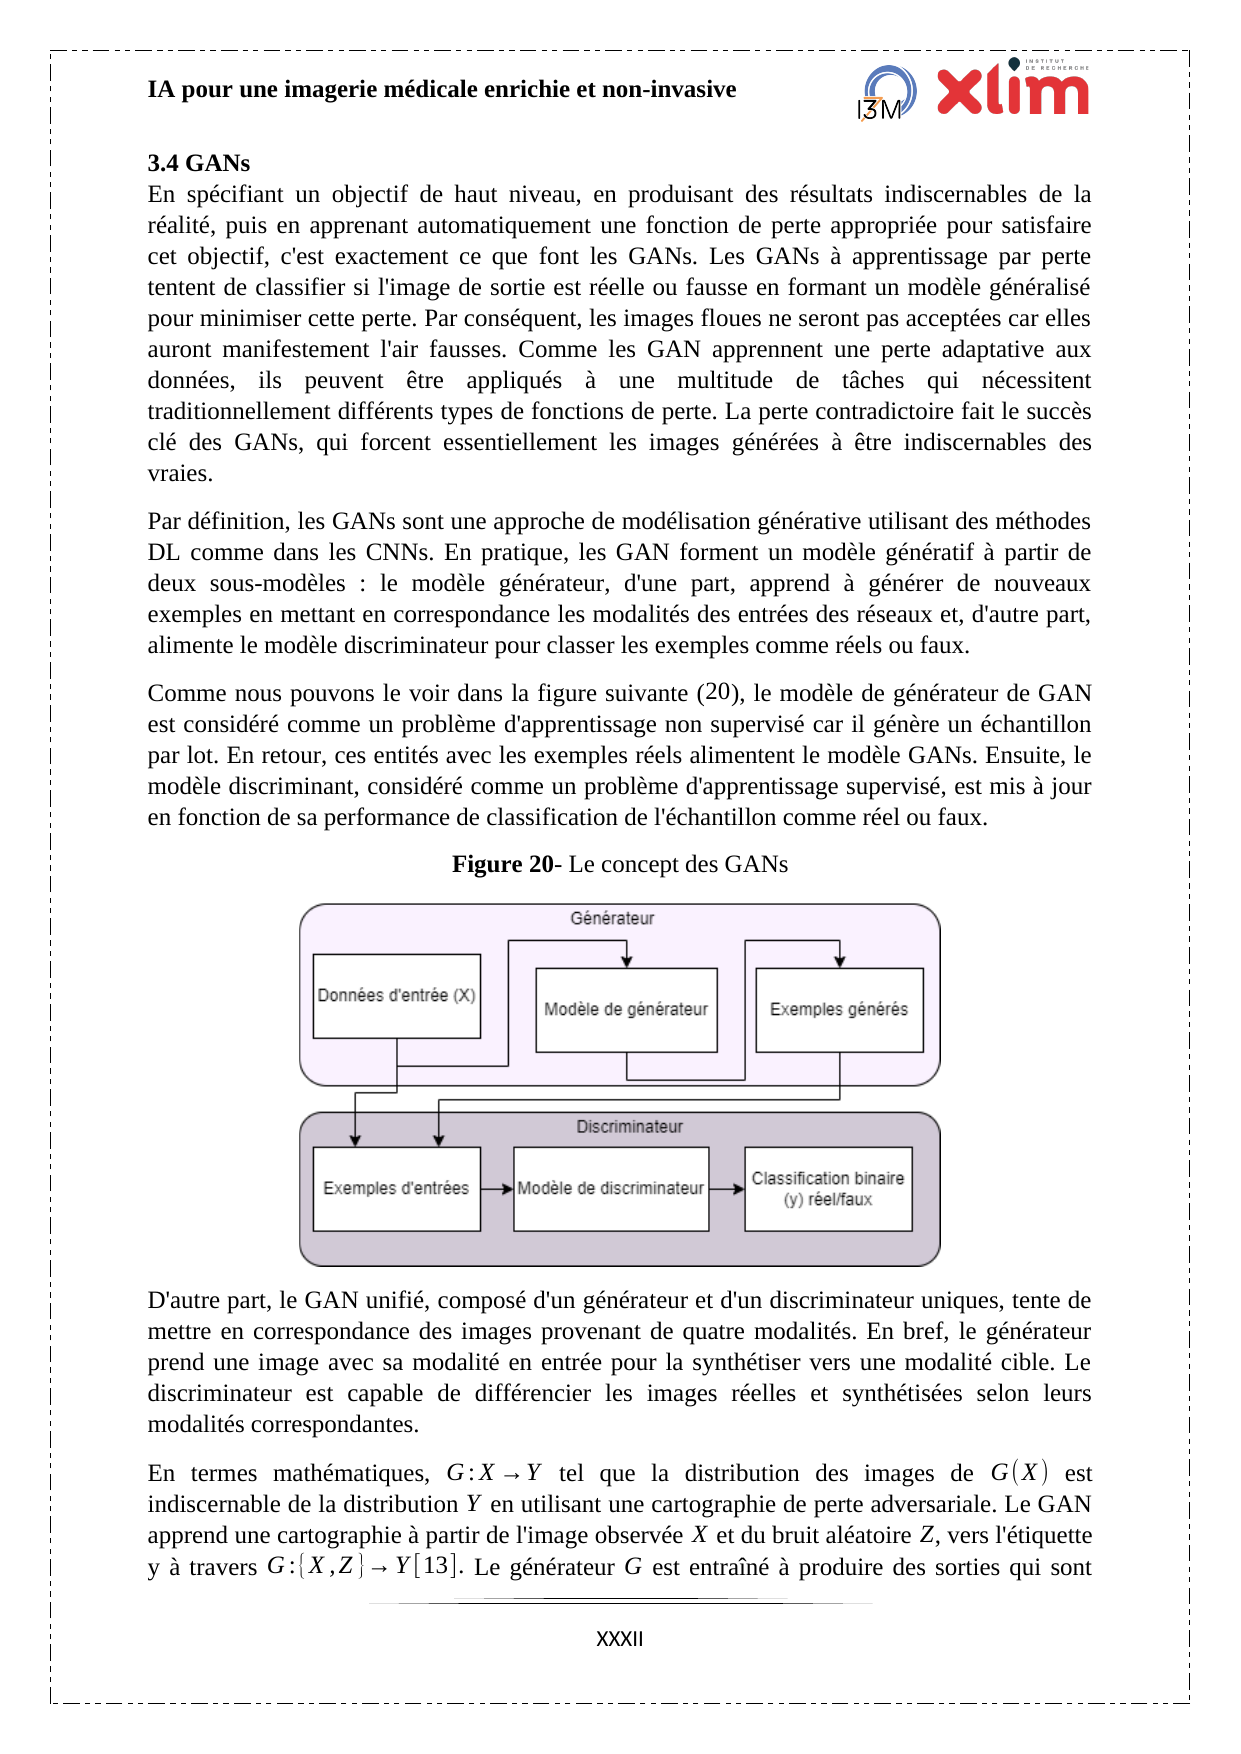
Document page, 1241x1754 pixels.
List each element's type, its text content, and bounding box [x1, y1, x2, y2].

text En spécifiant un objectif de haut niveau, en produisant des résultats indiscernables de la réalité, puis en apprenant automatiquement une fonction de perte appropriée pour satisfaire cet objectif, c'est exactement ce que font les GANs. Les GANs à apprentissage par perte tentent de classifier si l'image de sortie est réelle ou fausse en formant un modèle généralisé pour minimiser cette perte. Par conséquent, les images floues ne seront pas acceptées car elles auront manifestement l'air fausses. Comme les GAN apprennent une perte adaptative aux données, ils peuvent être appliqués à une multitude de tâches qui nécessitent traditionnellement différents types de fonctions de perte. La perte contradictoire fait le succès clé des GANs, qui forcent essentiellement les images générées à être indiscernables des vraies. [147, 179, 1093, 487]
picture [937, 57, 1089, 114]
picture [299, 899, 941, 1267]
subtitle 3.4 GANs [147, 148, 1093, 176]
picture [858, 65, 917, 122]
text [147, 1457, 1093, 1581]
text Figure 20- Le concept des GANs [147, 849, 1093, 878]
text Par définition, les GANs sont une approche de modélisation générative utilisant des méthodes DL comme dans les CNNs. En pratique, les GAN forment un modèle génératif à partir de deux sous-modèles : le modèle générateur, d'une part, apprend à générer de nouveaux exemples en mettant en correspondance les modalités des entrées des réseaux et, d'autre part, alimente le modèle discriminateur pour classer les exemples comme réels ou faux. [147, 506, 1093, 659]
text D'autre part, le GAN unifié, composé d'un générateur et d'un discriminateur uniques, tente de mettre en correspondance des images provenant de quatre modalités. En bref, le générateur prend une image avec sa modalité en entrée pour la synthétiser vers une modalité cible. Le discriminateur est capable de différencier les images réelles et synthétisées selon leurs modalités correspondantes. [147, 1285, 1093, 1438]
text Comme nous pouvons le voir dans la figure suivante (), le modèle de générateur de GAN est considéré comme un problème d'apprentissage non supervisé car il génère un échantillon par lot. En retour, ces entités avec les exemples réels alimentent le modèle GANs. Ensuite, le modèle discriminant, considéré comme un problème d'apprentissage supervisé, est mis à jour en fonction de sa performance de classification de l'échantillon comme réel ou faux. [147, 678, 1093, 831]
